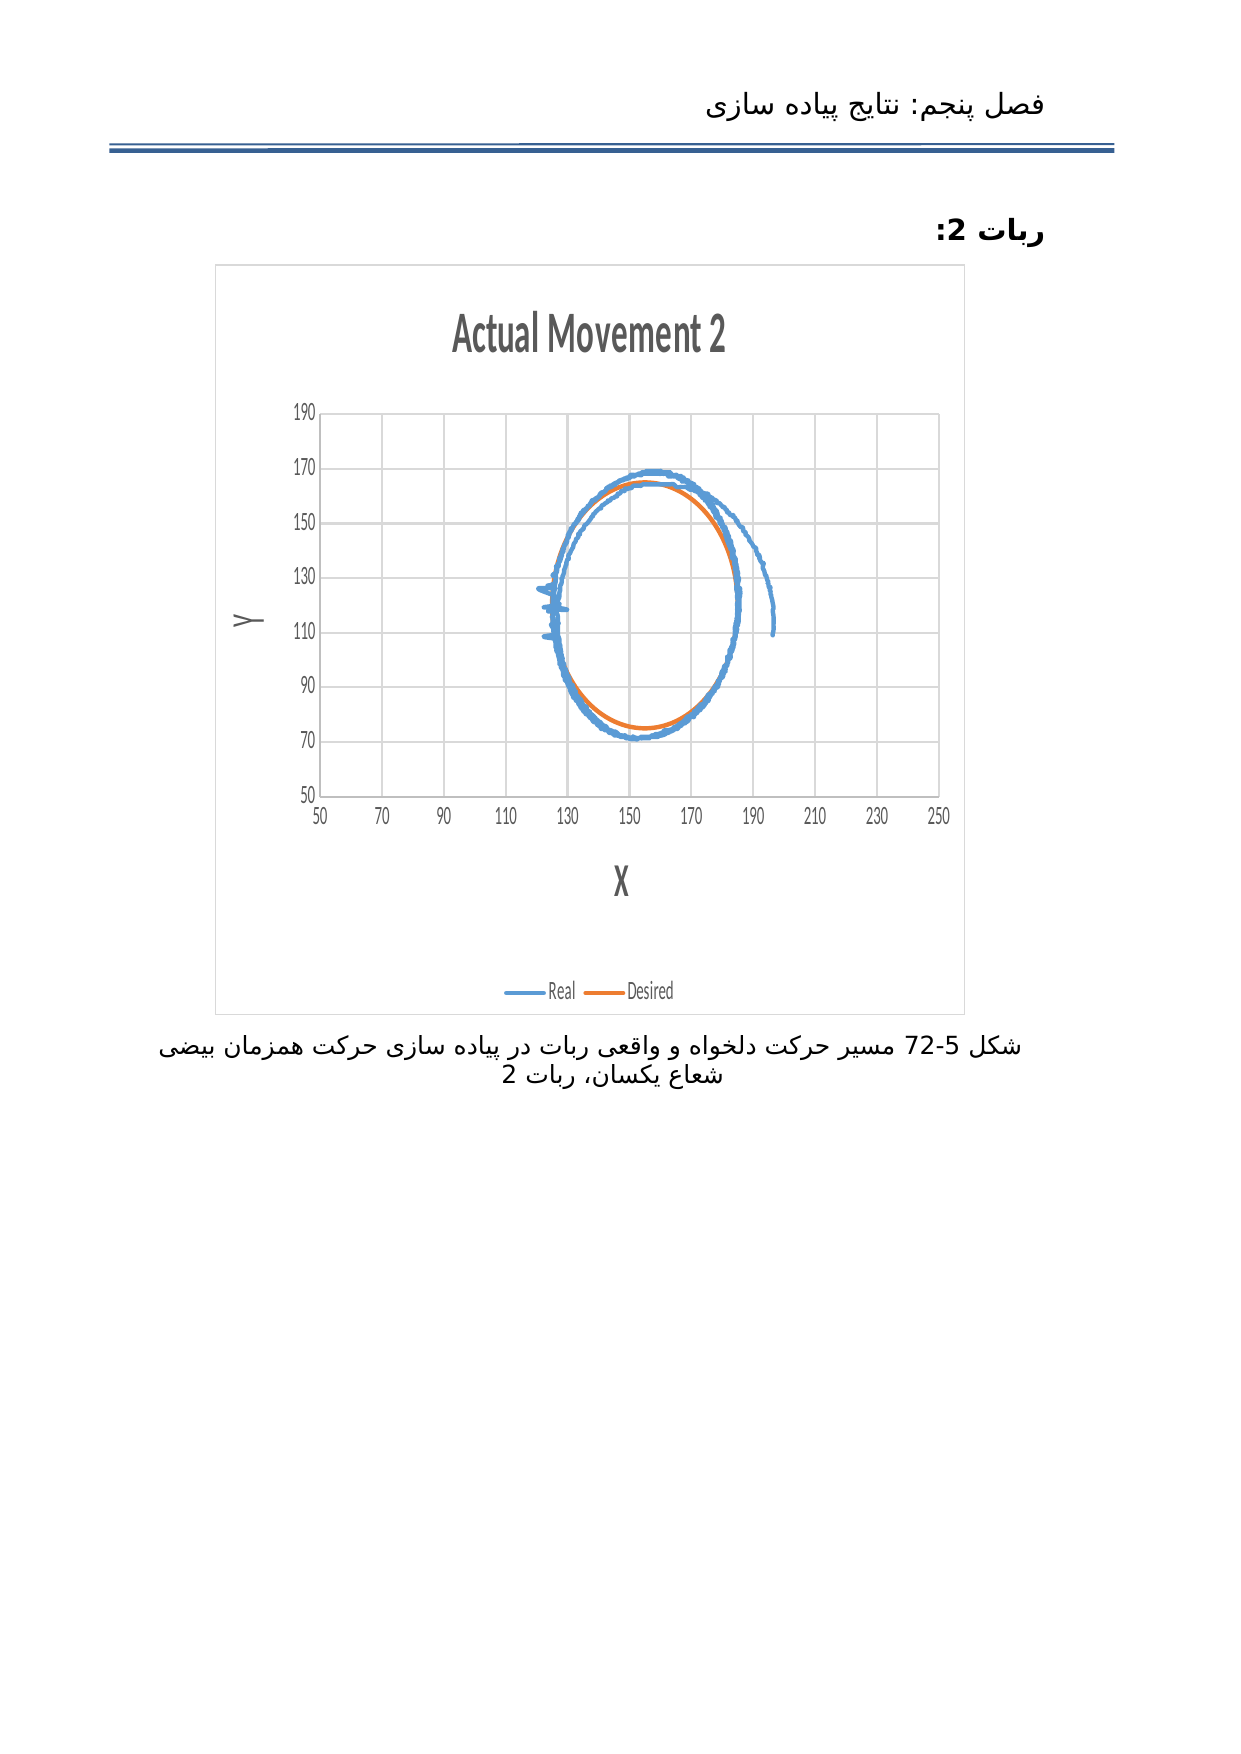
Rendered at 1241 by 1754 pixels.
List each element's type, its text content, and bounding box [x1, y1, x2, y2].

text ربات 2: [135, 213, 1090, 247]
